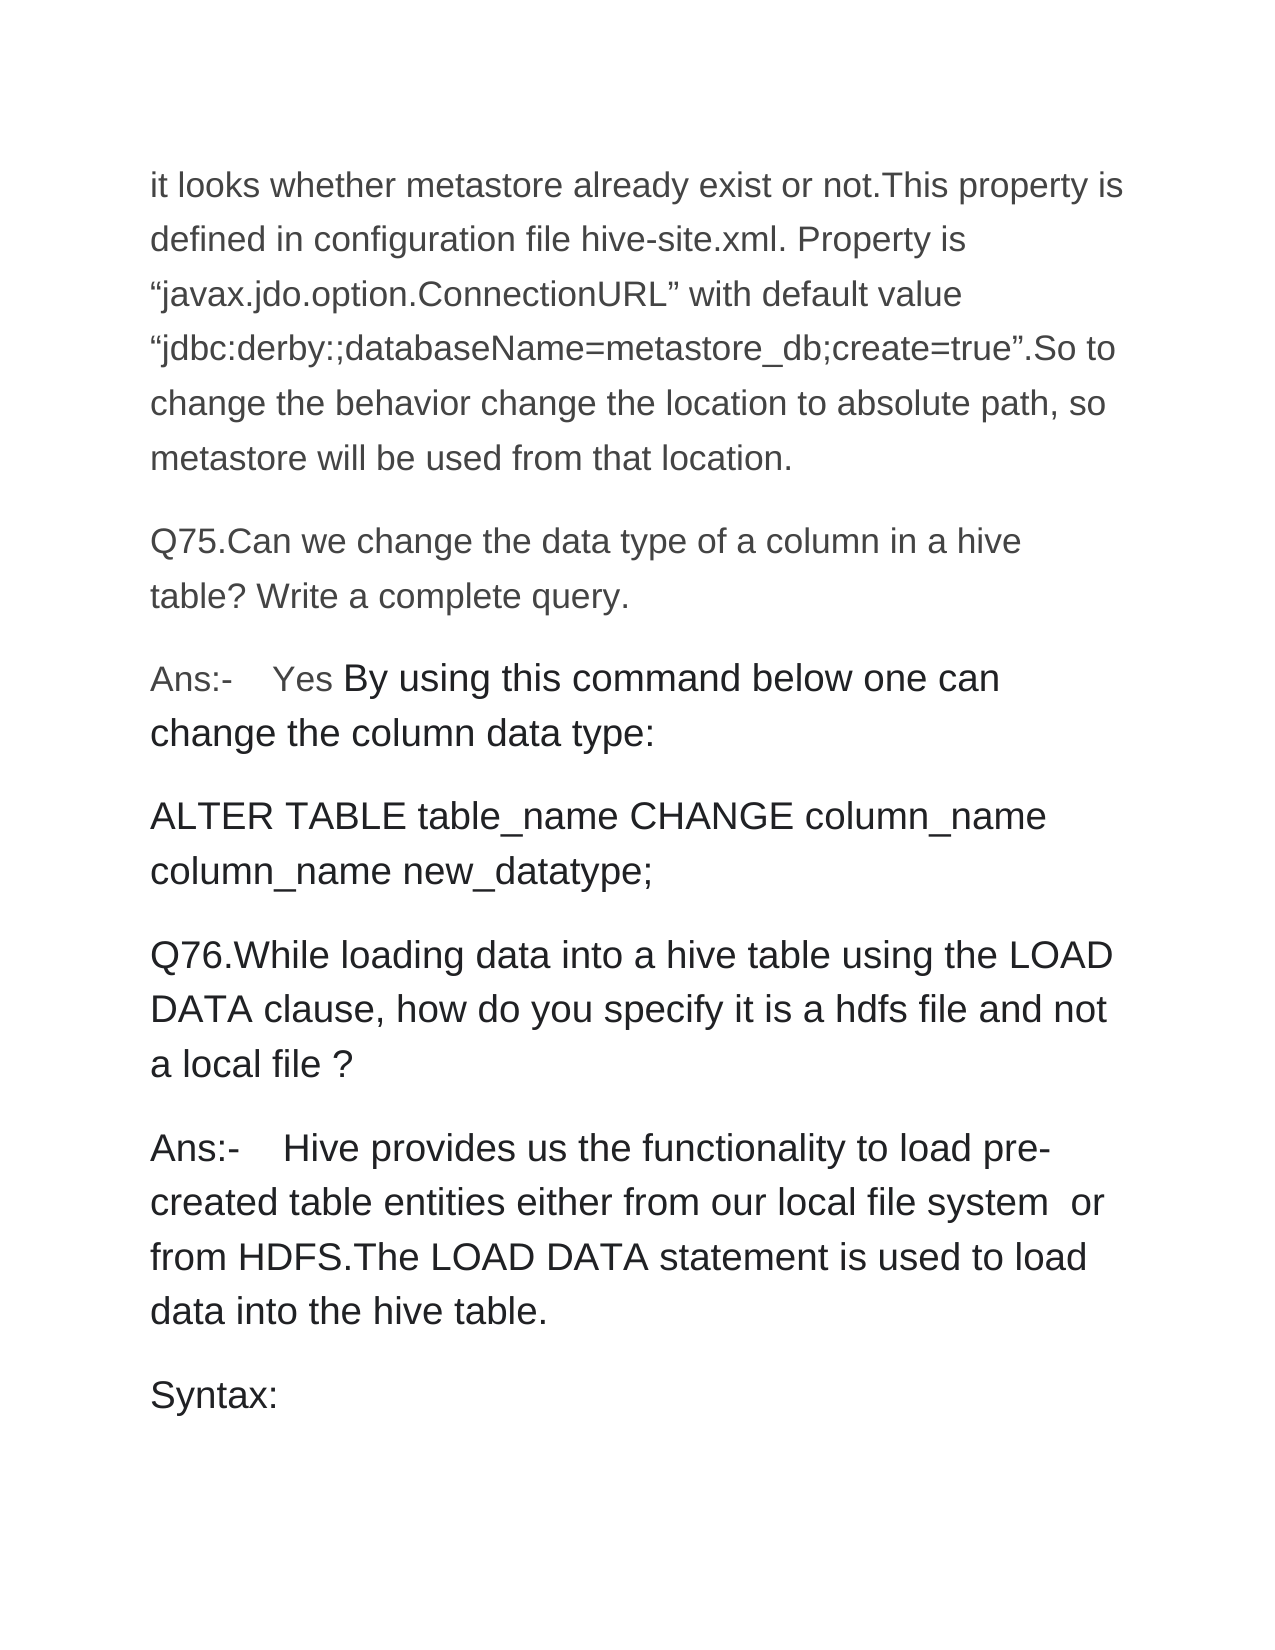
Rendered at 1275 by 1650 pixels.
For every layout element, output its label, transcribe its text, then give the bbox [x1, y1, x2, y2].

text Q75.Can we change the data type of a column in a hive table? Write a complete query. [150, 507, 1125, 616]
text Ans:- Yes By using this command below one can change the column data type: [150, 645, 1125, 754]
text ALTER TABLE table_name CHANGE column_name column_name new_datatype; [150, 783, 1125, 892]
text Ans:- Hive provides us the functionality to load pre-created table entities either from our local file system or from HDFS.The LOAD DATA statement is used to load data into the hive table. [150, 1114, 1125, 1333]
text Syntax: [150, 1362, 1125, 1417]
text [150, 150, 1125, 477]
text Q76.While loading data into a hive table using the LOAD DATA clause, how do you specify it is a hdfs file and not a local file ? [150, 922, 1125, 1085]
